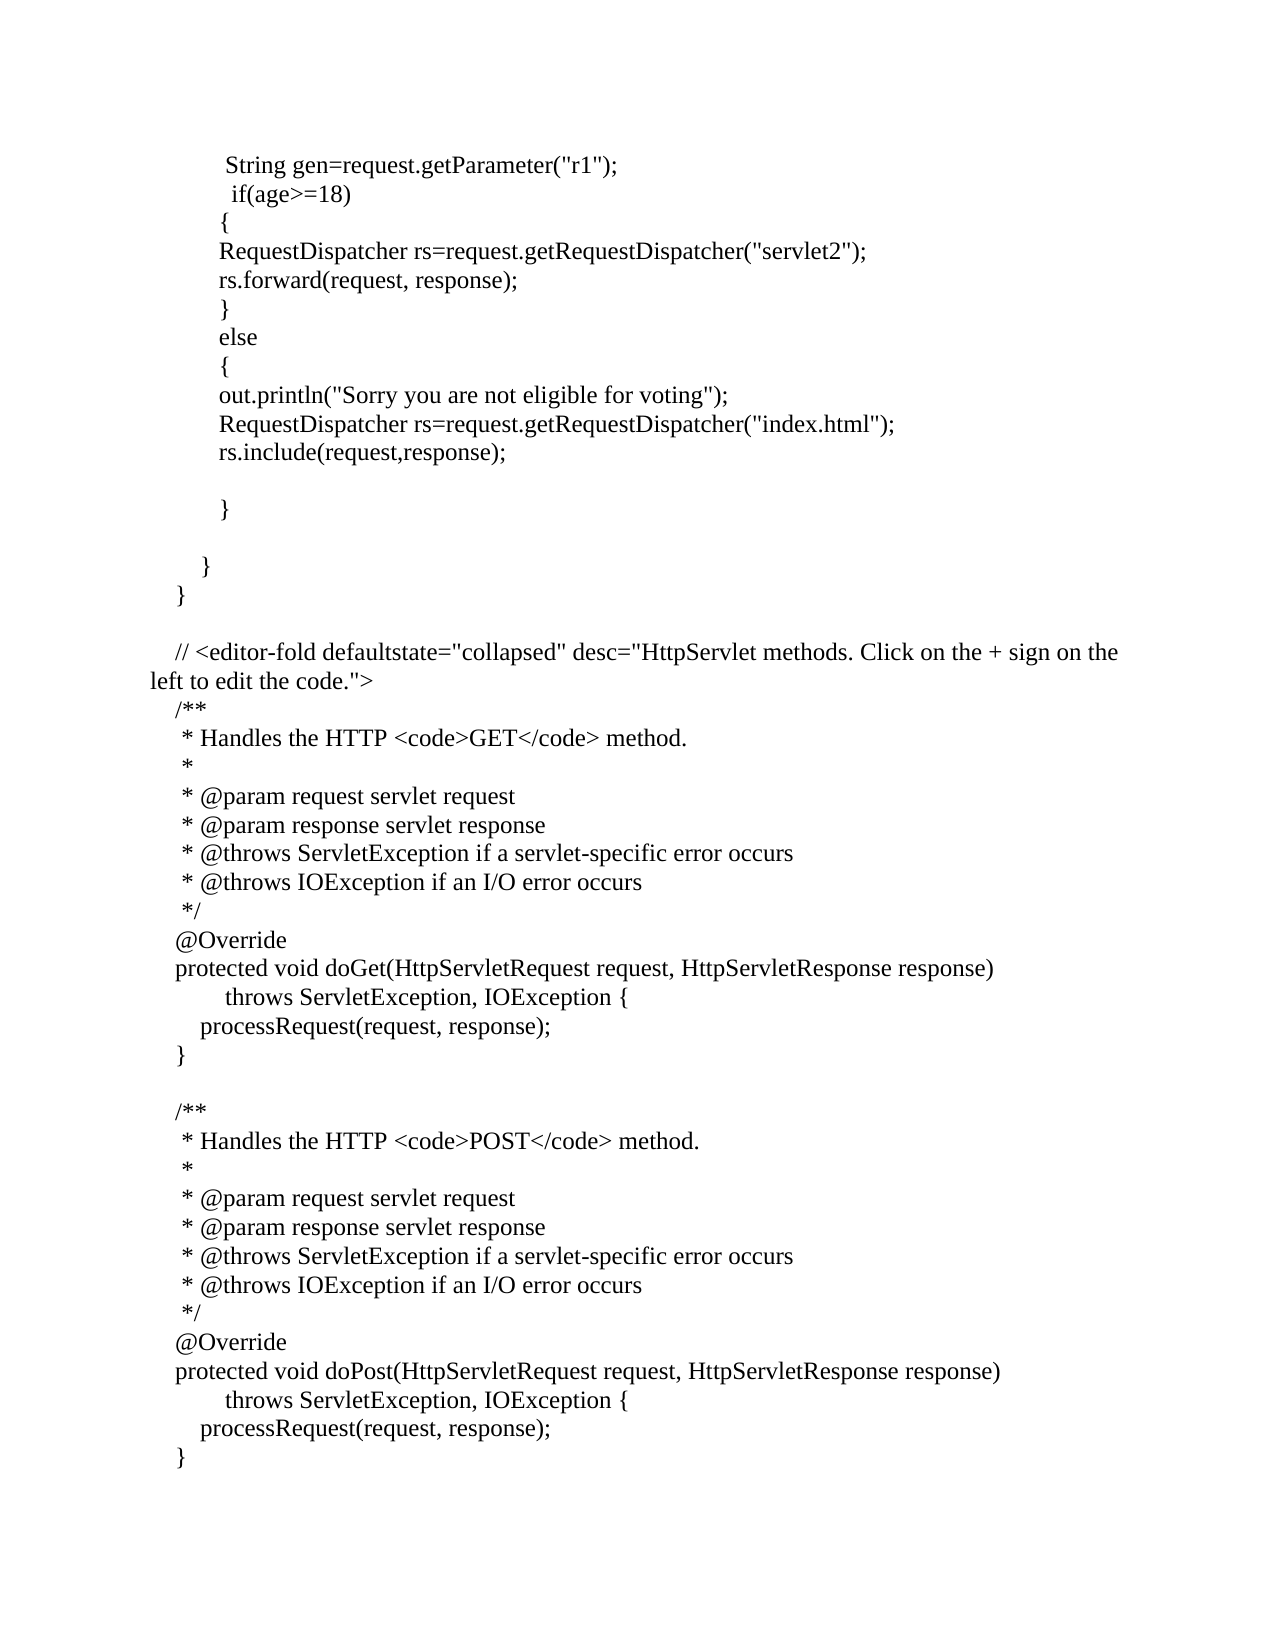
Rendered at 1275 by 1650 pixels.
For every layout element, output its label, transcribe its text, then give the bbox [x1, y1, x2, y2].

text /** [150, 695, 1125, 723]
text /** [150, 1097, 1125, 1126]
text @Override [150, 1327, 1125, 1356]
text rs.include(request,response); [150, 437, 1125, 466]
text if(age>=18) [150, 179, 1125, 207]
text throws ServletException, IOException { [150, 1385, 1125, 1413]
text * @throws IOException if an I/O error occurs [150, 1270, 1125, 1298]
text RequestDispatcher rs=request.getRequestDispatcher("servlet2"); [150, 236, 1125, 265]
text } [150, 551, 1125, 580]
text * @param request servlet request [150, 1183, 1125, 1212]
text * [150, 1155, 1125, 1183]
text out.println("Sorry you are not eligible for voting"); [150, 380, 1125, 409]
text String gen=request.getParameter("r1"); [150, 150, 1125, 179]
text RequestDispatcher rs=request.getRequestDispatcher("index.html"); [150, 409, 1125, 437]
text * @param request servlet request [150, 781, 1125, 810]
text protected void doPost(HttpServletRequest request, HttpServletResponse response) [150, 1356, 1125, 1385]
text throws ServletException, IOException { [150, 982, 1125, 1011]
text * @param response servlet response [150, 1212, 1125, 1241]
text } [150, 1442, 1125, 1471]
text // <editor-fold defaultstate="collapsed" desc="HttpServlet methods. Click on the + sign on the left to edit the code."> [150, 637, 1125, 695]
text * Handles the HTTP <code>POST</code> method. [150, 1126, 1125, 1155]
text * @param response servlet response [150, 810, 1125, 838]
text { [150, 351, 1125, 380]
text */ [150, 1298, 1125, 1327]
text processRequest(request, response); [150, 1011, 1125, 1040]
text processRequest(request, response); [150, 1413, 1125, 1442]
text * Handles the HTTP <code>GET</code> method. [150, 723, 1125, 752]
text * @throws ServletException if a servlet-specific error occurs [150, 1241, 1125, 1270]
text * [150, 752, 1125, 781]
text else [150, 322, 1125, 351]
text protected void doGet(HttpServletRequest request, HttpServletResponse response) [150, 953, 1125, 982]
text rs.forward(request, response); [150, 265, 1125, 294]
text } [150, 494, 1125, 523]
text * @throws IOException if an I/O error occurs [150, 867, 1125, 896]
text */ [150, 896, 1125, 925]
text @Override [150, 925, 1125, 953]
text } [150, 1040, 1125, 1068]
text * @throws ServletException if a servlet-specific error occurs [150, 838, 1125, 867]
text } [150, 580, 1125, 608]
text { [150, 207, 1125, 236]
text } [150, 294, 1125, 322]
